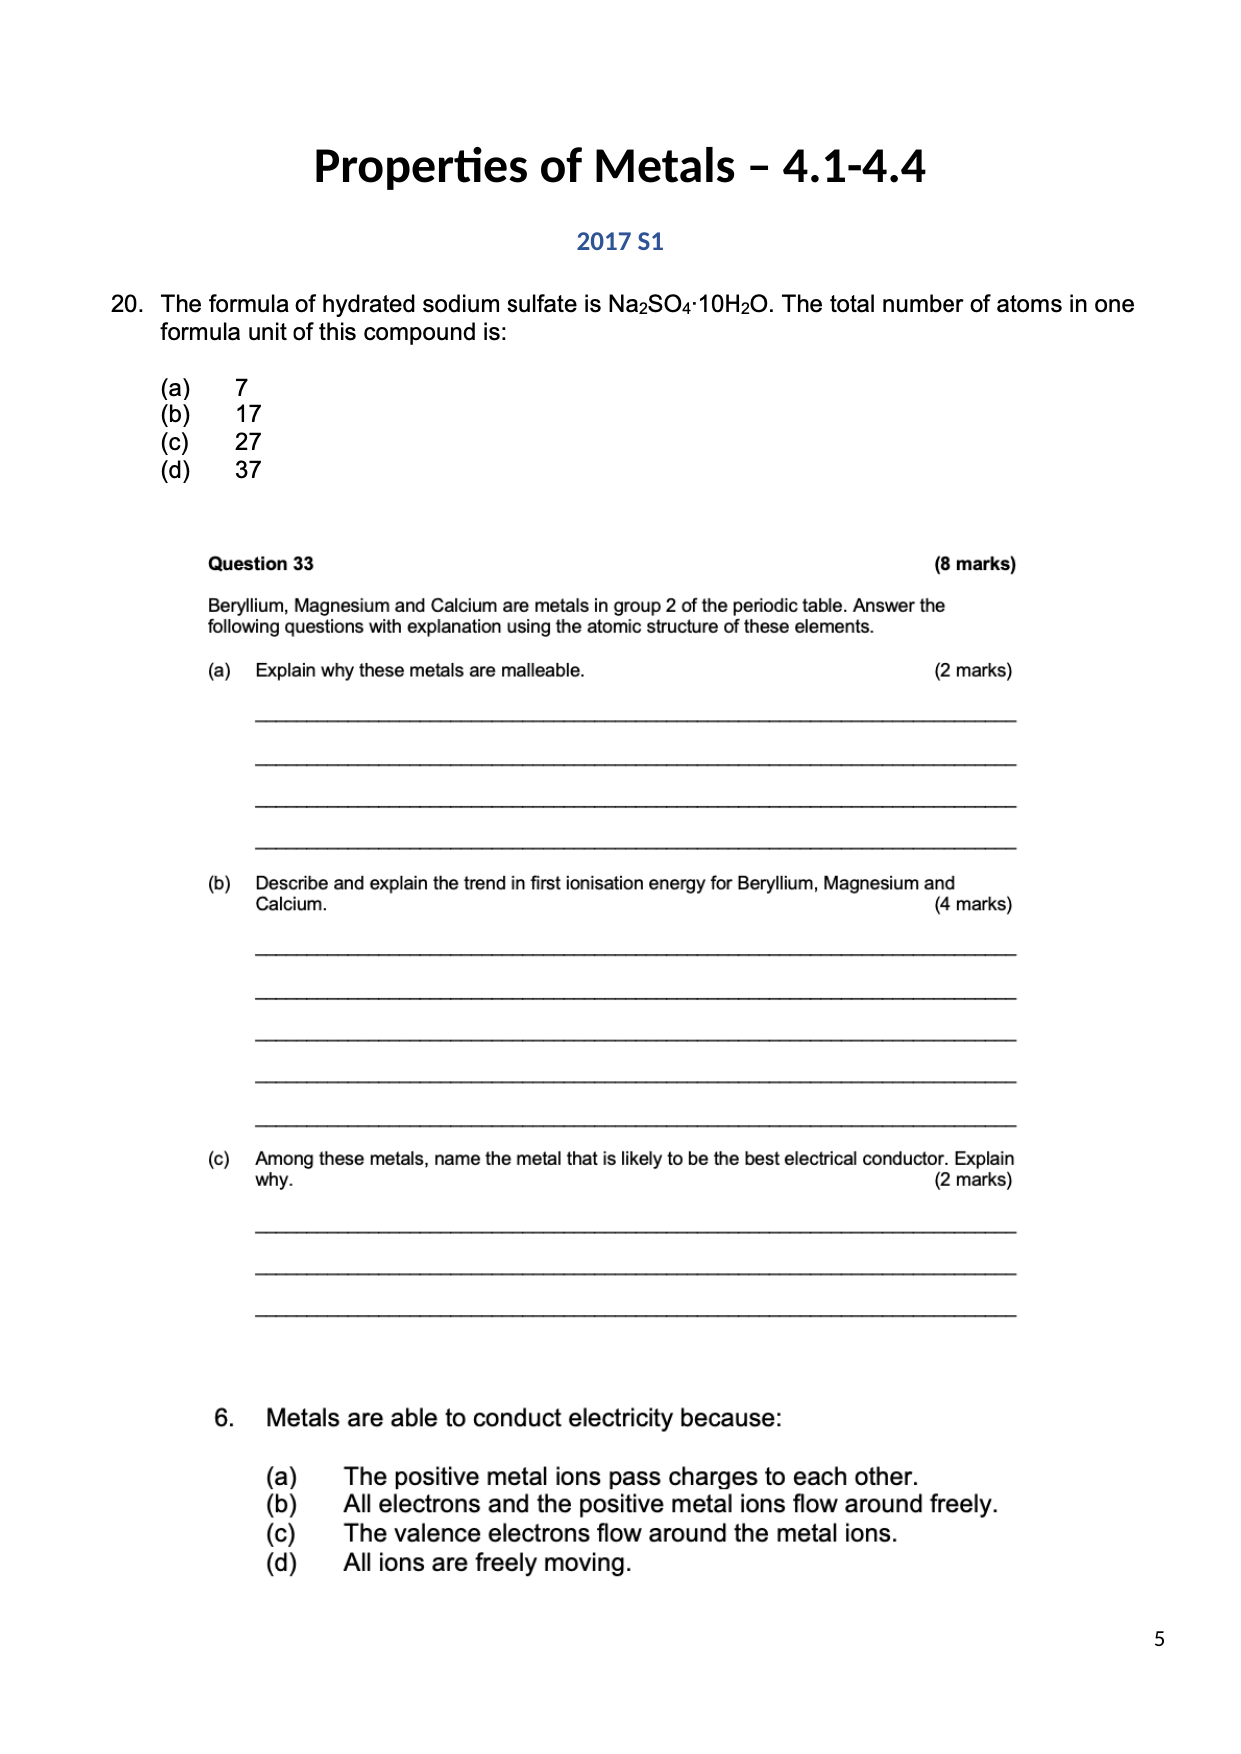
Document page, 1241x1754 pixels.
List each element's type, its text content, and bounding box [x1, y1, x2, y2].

picture [183, 543, 1057, 1359]
subtitle 2017 S1 [75, 224, 1165, 258]
subtitle Properties of Metals – 4.1-4.4 [75, 134, 1165, 195]
picture [75, 260, 1166, 525]
picture [181, 1377, 1059, 1615]
